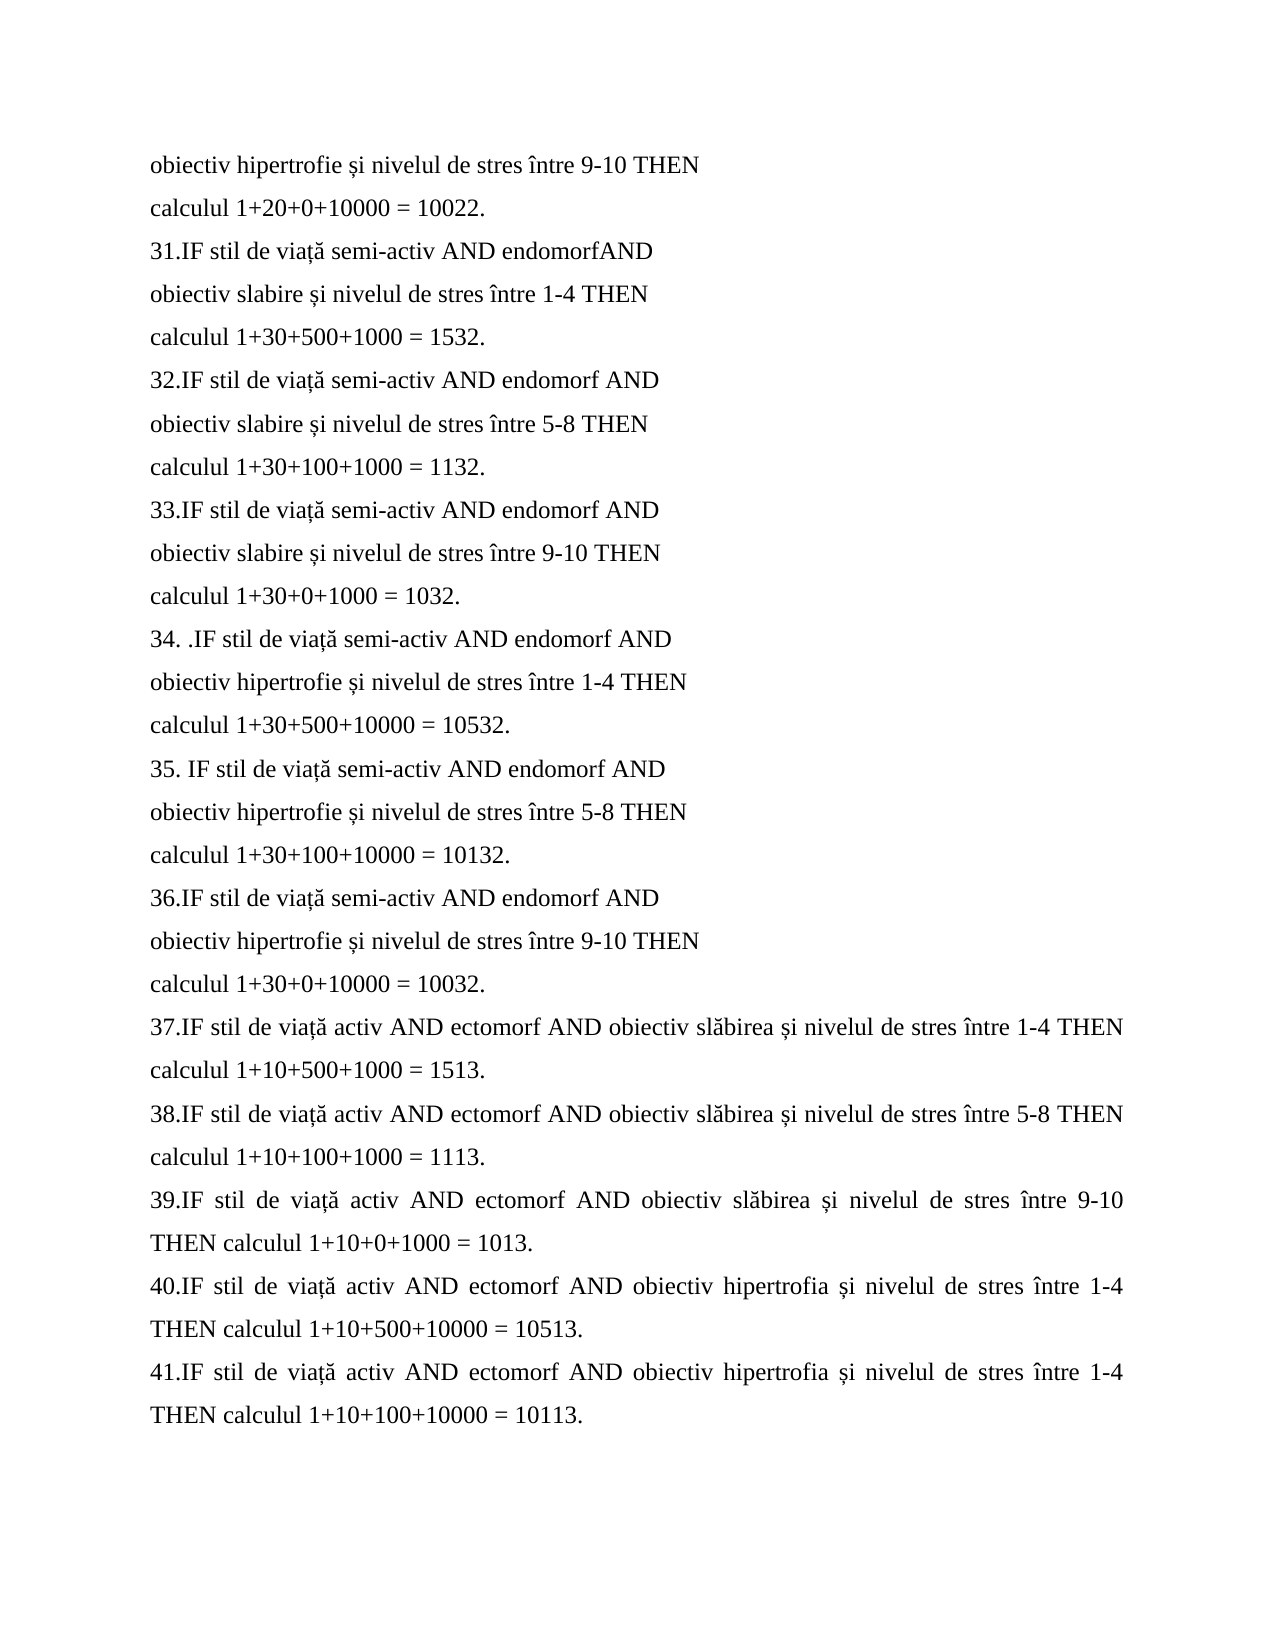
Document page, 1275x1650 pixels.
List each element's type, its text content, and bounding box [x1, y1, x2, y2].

text obiectiv hipertrofie și nivelul de stres între 1-4 THEN [150, 667, 1125, 696]
text calculul 1+30+100+10000 = 10132. [150, 840, 1125, 869]
text calculul 1+30+0+1000 = 1032. [150, 581, 1125, 610]
text calculul 1+30+100+1000 = 1132. [150, 452, 1125, 481]
text obiectiv hipertrofie și nivelul de stres între 9-10 THEN [150, 926, 1125, 955]
text calculul 1+20+0+10000 = 10022. [150, 193, 1125, 222]
text 37.IF stil de viață activ AND ectomorf AND obiectiv slăbirea și nivelul de stres între 1-4 THEN calculul 1+10+500+1000 = 1513. [150, 1012, 1125, 1084]
text obiectiv slabire și nivelul de stres între 9-10 THEN [150, 538, 1125, 567]
text 33.IF stil de viață semi-activ AND endomorf AND [150, 495, 1125, 524]
text calculul 1+30+500+10000 = 10532. [150, 711, 1125, 739]
text calculul 1+30+500+1000 = 1532. [150, 322, 1125, 351]
text obiectiv hipertrofie și nivelul de stres între 5-8 THEN [150, 797, 1125, 826]
text calculul 1+30+0+10000 = 10032. [150, 969, 1125, 998]
text 38.IF stil de viață activ AND ectomorf AND obiectiv slăbirea și nivelul de stres între 5-8 THEN calculul 1+10+100+1000 = 1113. [150, 1099, 1125, 1171]
text 31.IF stil de viață semi-activ AND endomorfAND [150, 236, 1125, 265]
text obiectiv slabire și nivelul de stres între 5-8 THEN [150, 409, 1125, 437]
text 40.IF stil de viață activ AND ectomorf AND obiectiv hipertrofia și nivelul de stres între 1-4 THEN calculul 1+10+500+10000 = 10513. [150, 1271, 1125, 1343]
text 39.IF stil de viață activ AND ectomorf AND obiectiv slăbirea și nivelul de stres între 9-10 THEN calculul 1+10+0+1000 = 1013. [150, 1185, 1125, 1257]
text 34. .IF stil de viață semi-activ AND endomorf AND [150, 624, 1125, 653]
text obiectiv slabire și nivelul de stres între 1-4 THEN [150, 279, 1125, 308]
text 41.IF stil de viață activ AND ectomorf AND obiectiv hipertrofia și nivelul de stres între 1-4 THEN calculul 1+10+100+10000 = 10113. [150, 1357, 1125, 1429]
text 32.IF stil de viață semi-activ AND endomorf AND [150, 366, 1125, 394]
text 36.IF stil de viață semi-activ AND endomorf AND [150, 883, 1125, 912]
text obiectiv hipertrofie și nivelul de stres între 9-10 THEN [150, 150, 1125, 179]
text 35. IF stil de viață semi-activ AND endomorf AND [150, 754, 1125, 782]
